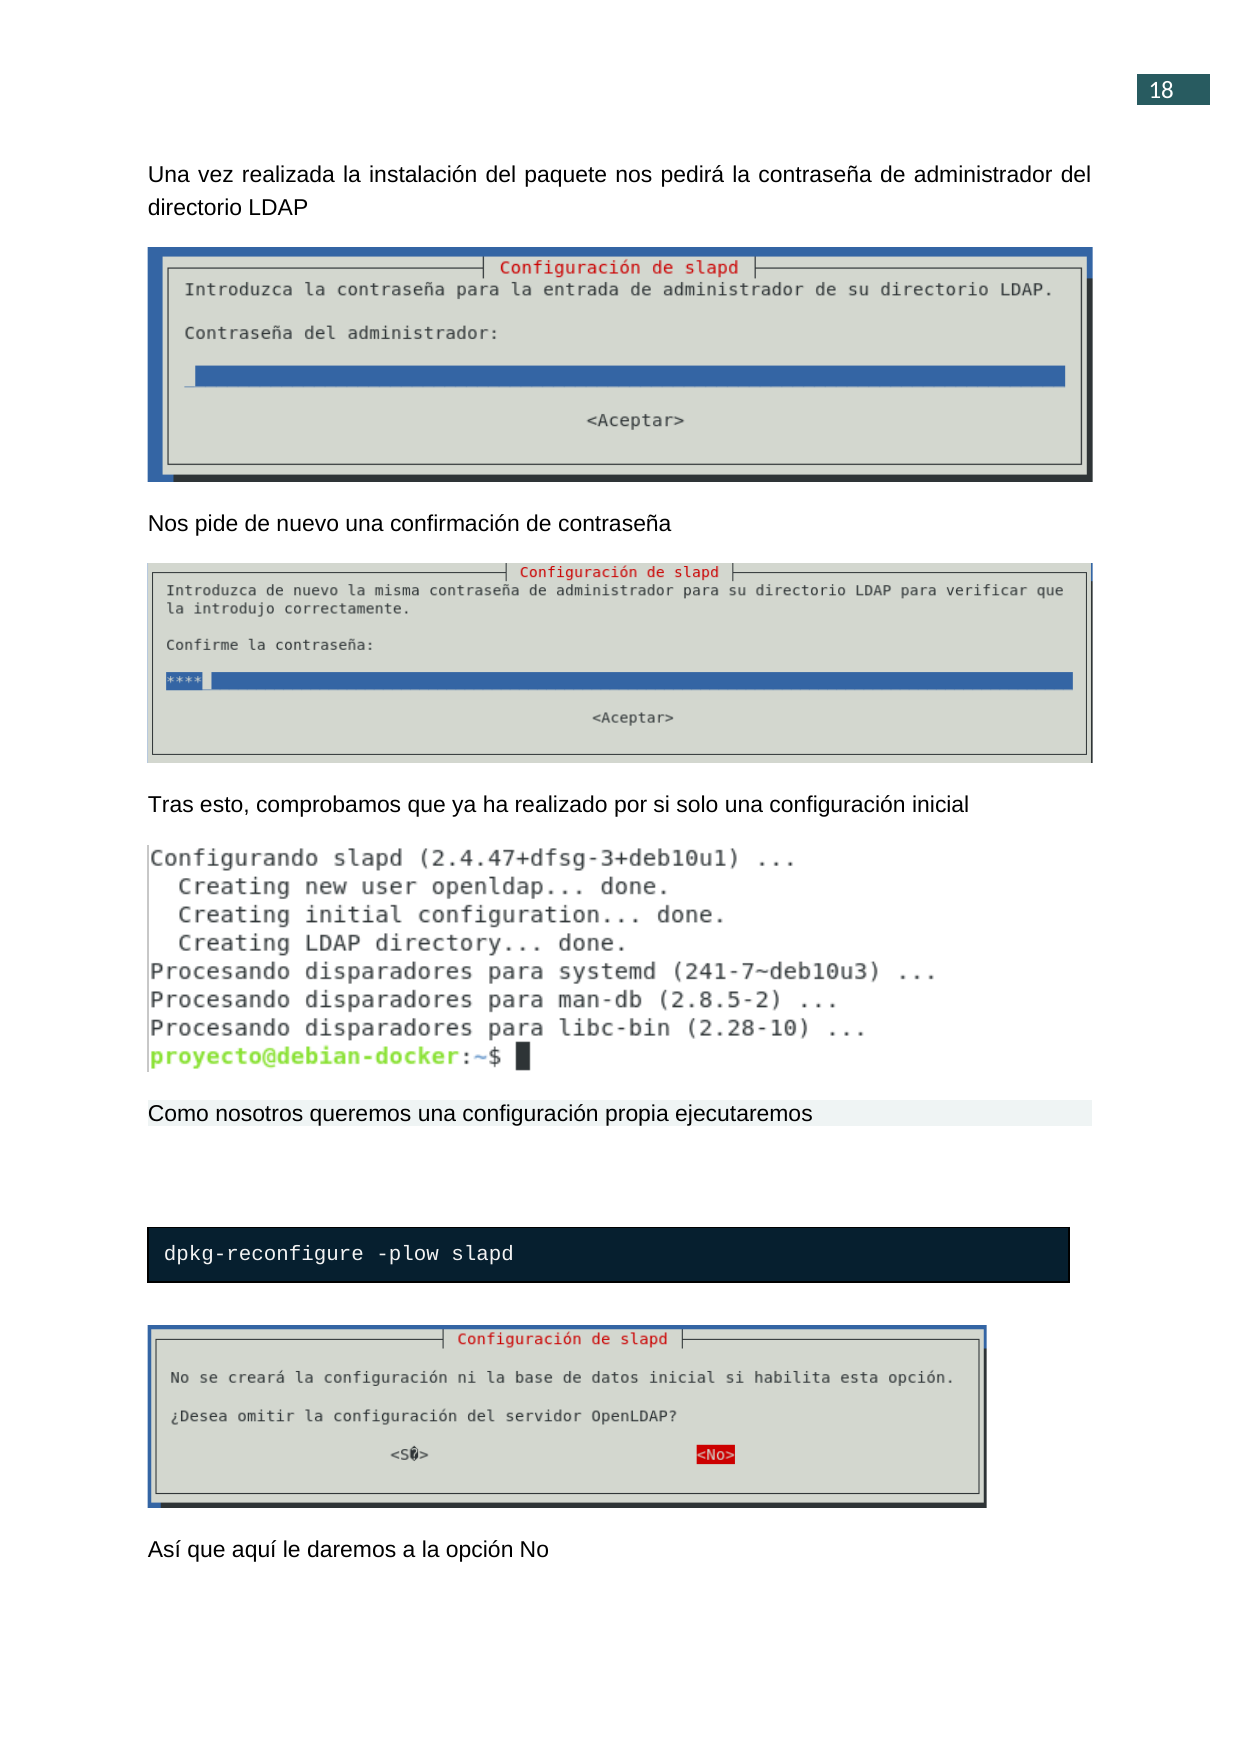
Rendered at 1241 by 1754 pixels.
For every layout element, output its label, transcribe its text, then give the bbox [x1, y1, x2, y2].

picture [147, 1325, 987, 1508]
text Nos pide de nuevo una confirmación de contraseña [148, 510, 1092, 536]
picture [147, 563, 1093, 763]
picture [147, 247, 1093, 482]
text Como nosotros queremos una configuración propia ejecutaremos [148, 1100, 1092, 1126]
picture [147, 845, 962, 1072]
text Así que aquí le daremos a la opción No [148, 1536, 1092, 1562]
text Tras esto, comprobamos que ya ha realizado por si solo una configuración inicial [148, 791, 1092, 817]
text Una vez realizada la instalación del paquete nos pedirá la contraseña de administrador del directorio LDAP [148, 161, 1092, 220]
